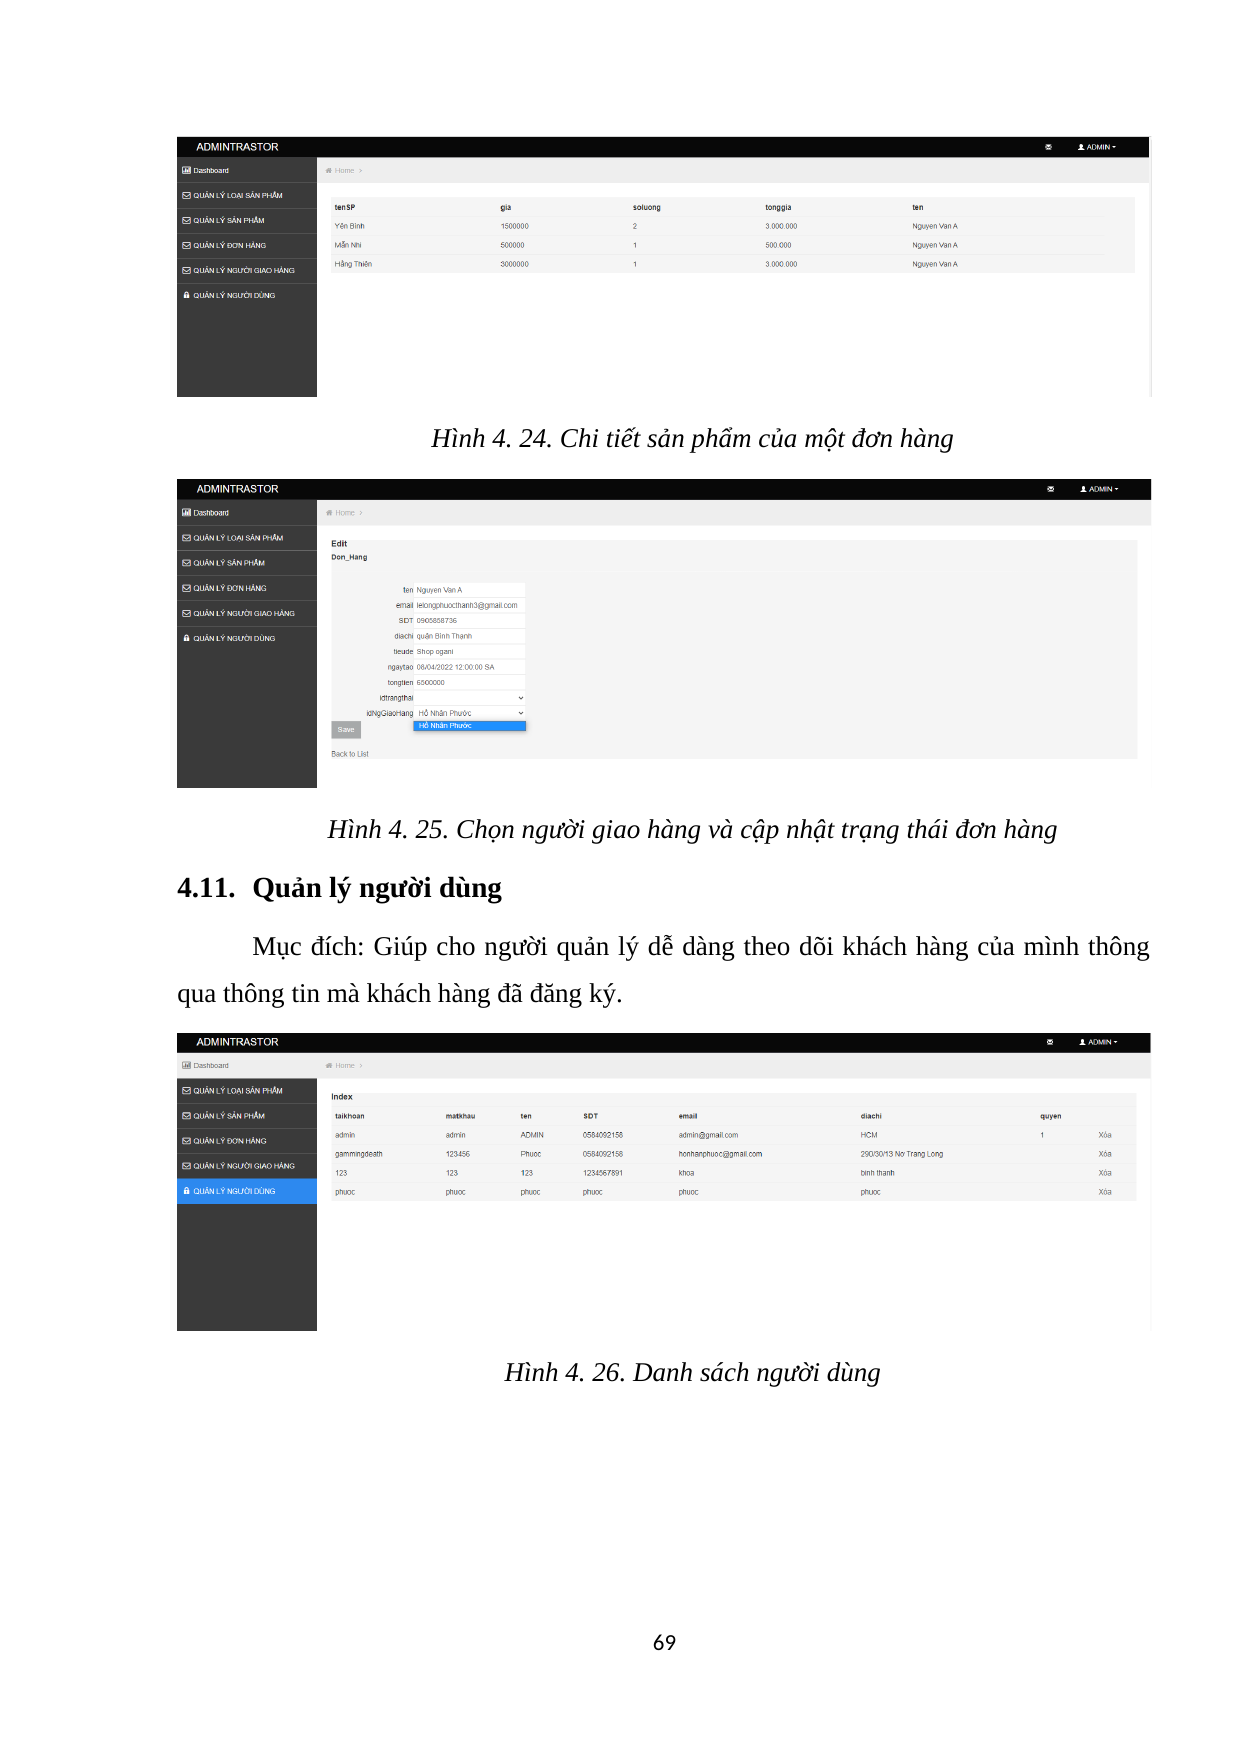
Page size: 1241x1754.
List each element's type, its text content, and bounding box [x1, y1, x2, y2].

picture [177, 1033, 1152, 1331]
text Hình 4. 25. Chọn người giao hàng và cập nhật trạng thái đơn hàng [177, 813, 1152, 844]
text 4.11. Quản lý người dùng [177, 870, 1152, 903]
text Hình 4. 26. Danh sách người dùng [177, 1356, 1152, 1387]
text Mục đích: Giúp cho người quản lý dễ dàng theo dõi khách hàng của mình thông qua thông tin mà khách hàng đã đăng ký. [177, 930, 1152, 1008]
text Hình 4. 24. Chi tiết sản phẩm của một đơn hàng [177, 422, 1152, 453]
picture [177, 479, 1152, 788]
picture [177, 136, 1152, 397]
